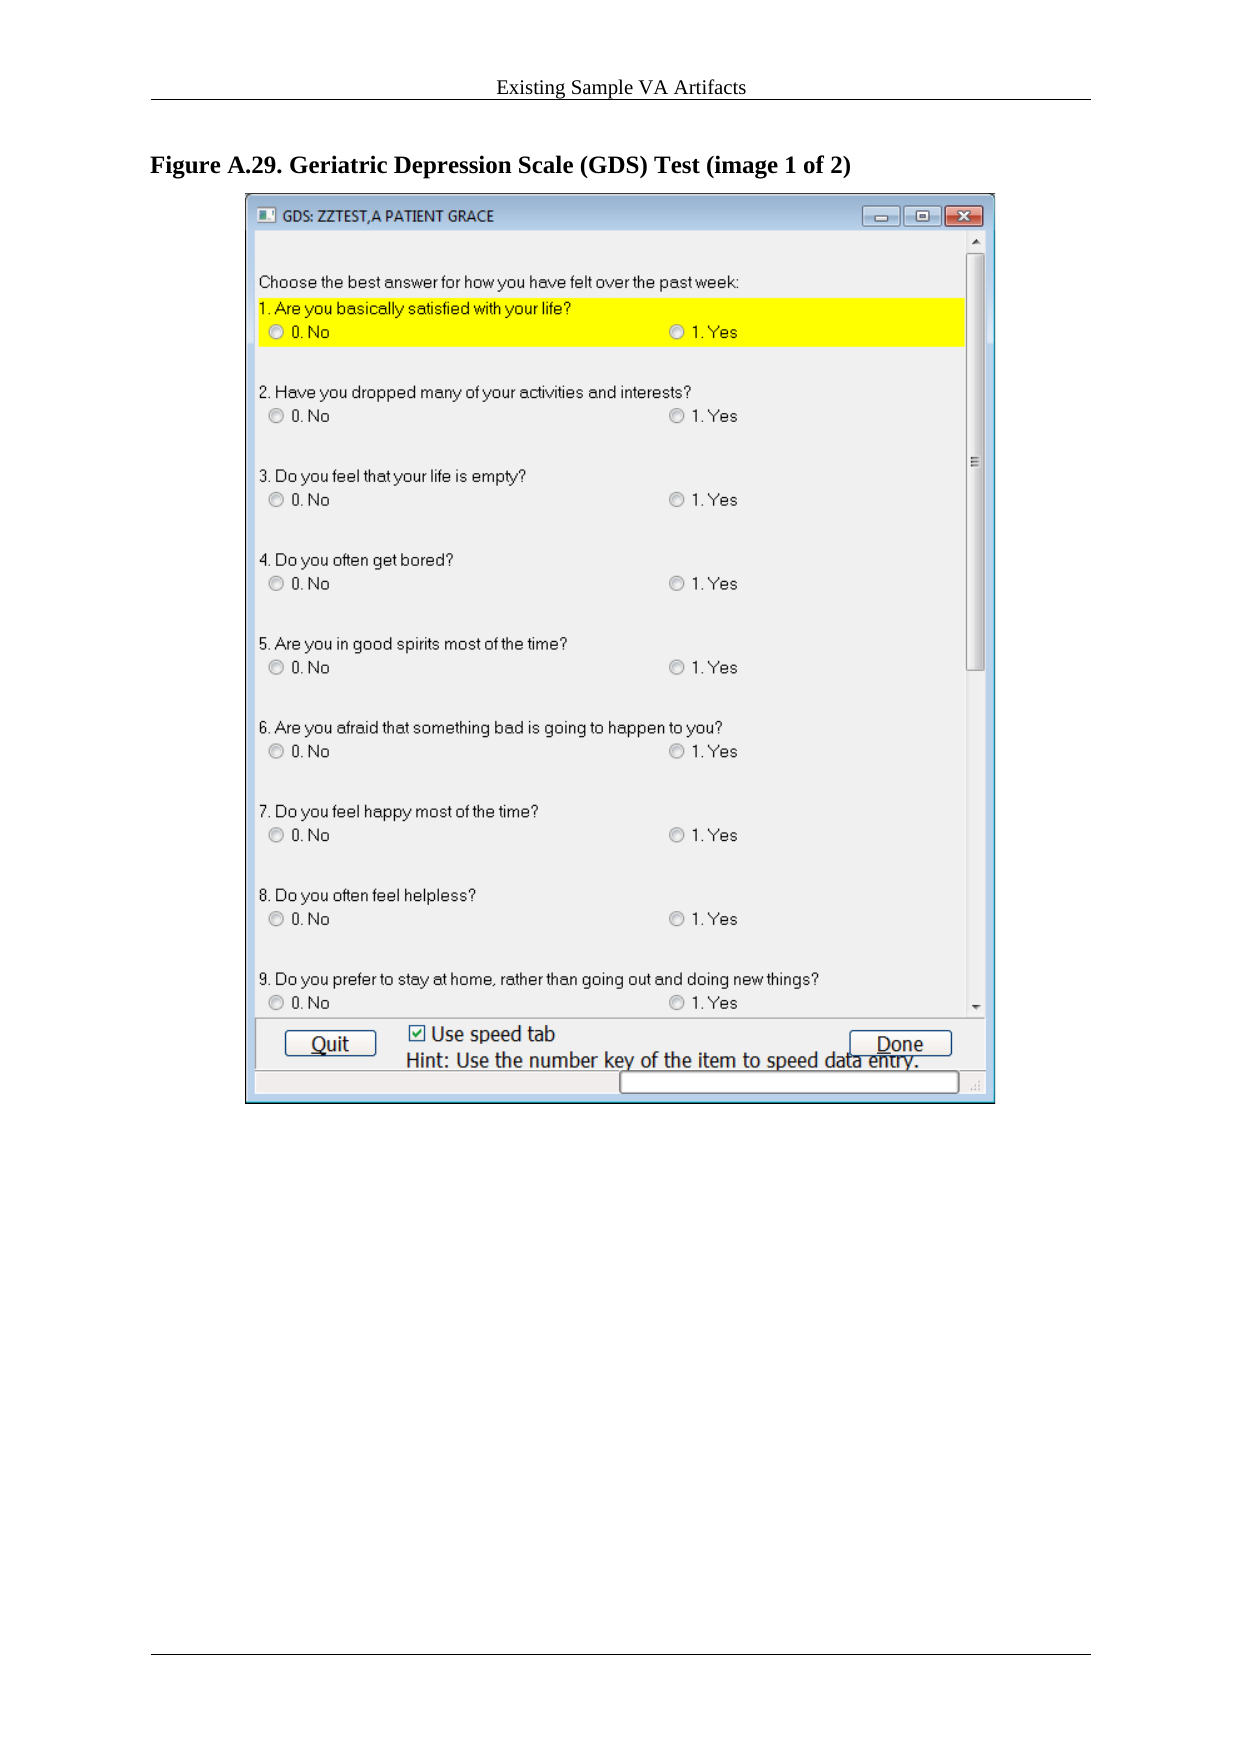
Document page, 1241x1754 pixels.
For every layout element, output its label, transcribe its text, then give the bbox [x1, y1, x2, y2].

picture [245, 193, 995, 1104]
text Figure A.29. Geriatric Depression Scale (GDS) Test (image 1 of 2) [150, 150, 1090, 179]
